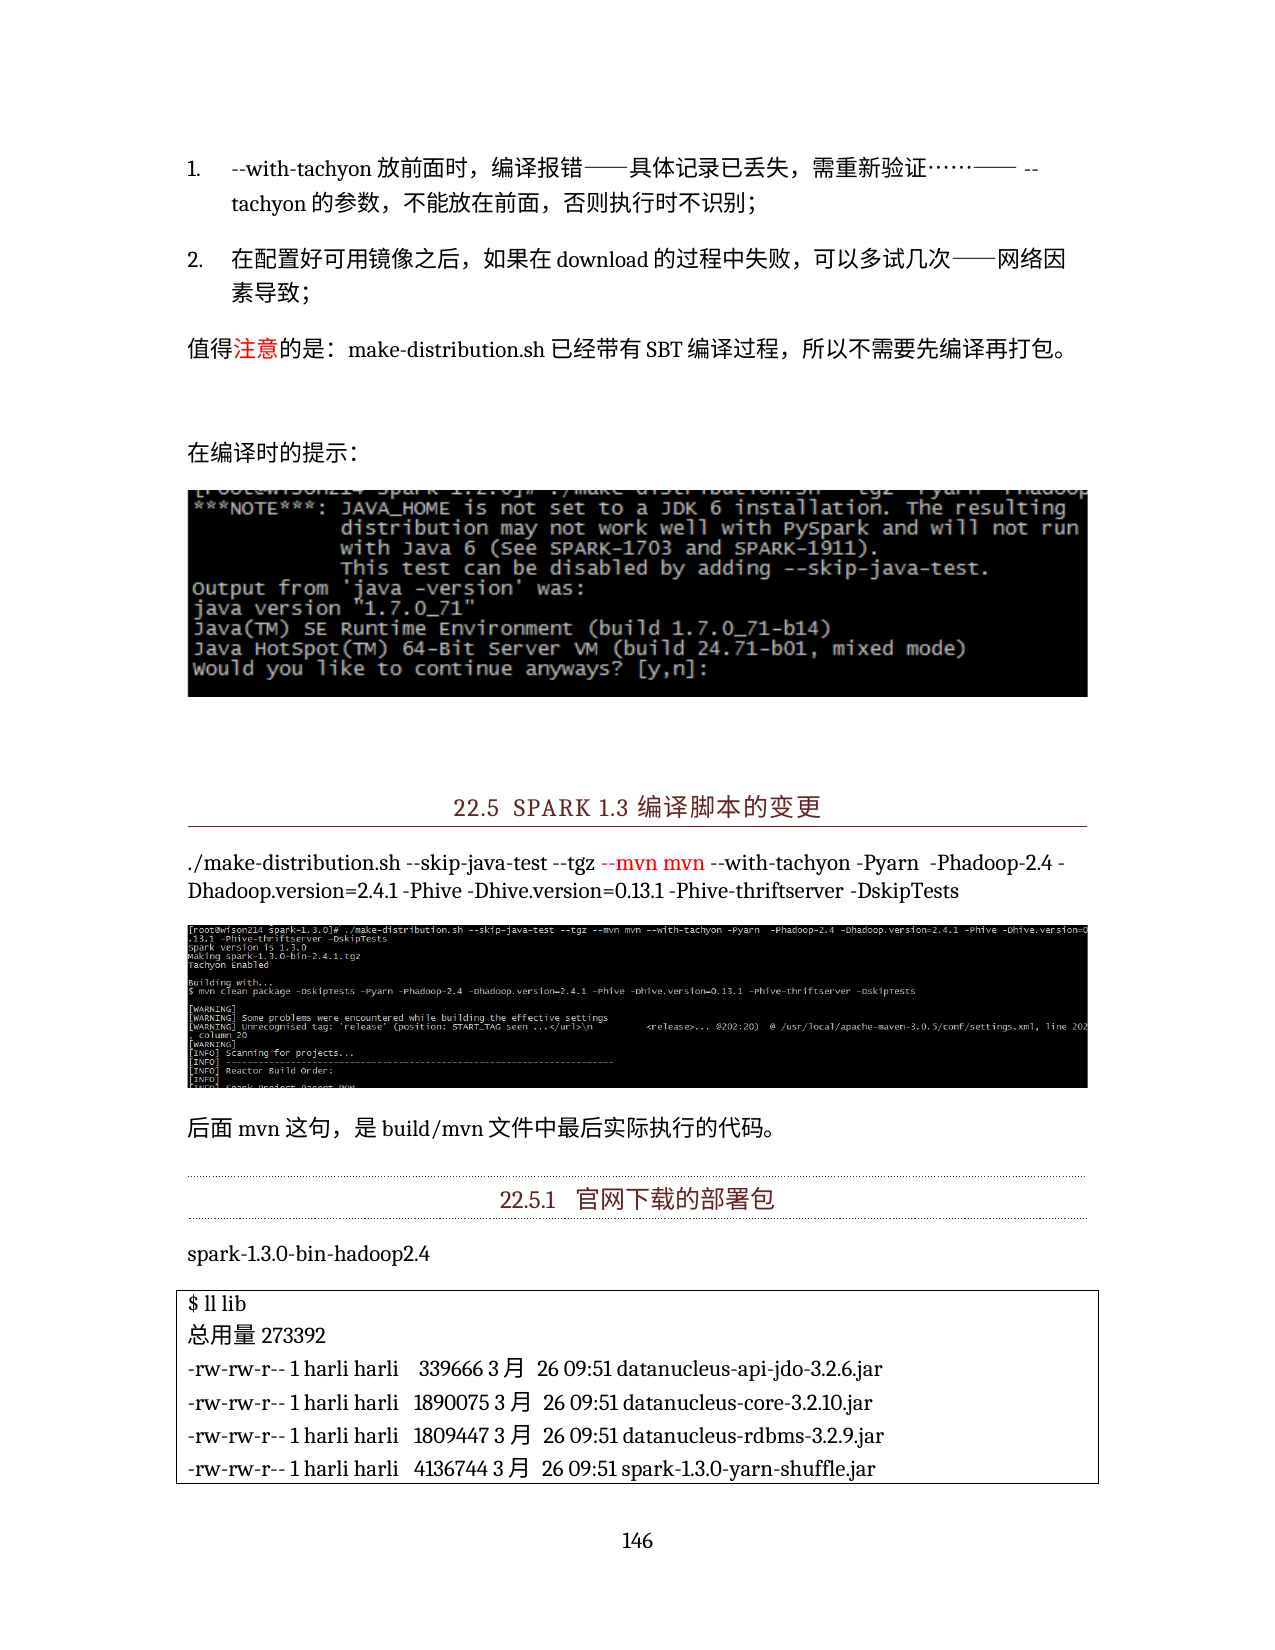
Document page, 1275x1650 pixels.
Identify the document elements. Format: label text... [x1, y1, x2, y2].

text 在编译时的提示： [187, 435, 1087, 468]
picture [187, 925, 1088, 1088]
text spark-1.3.0-bin-hadoop2.4 [187, 1241, 1087, 1268]
subtitle Spark 1.3 编译脚本的变更 [187, 788, 1087, 827]
text ./make-distribution.sh --skip-java-test --tgz --mvn mvn --with-tachyon -Pyarn -Phadoop-2.4 -Dhadoop.version=2.4.1 -Phive -Dhive.version=0.13.1 -Phive-thriftserver -DskipTests [187, 850, 1087, 904]
subtitle 官网下载的部署包 [187, 1176, 1087, 1219]
list --with-tachyon放前面时，编译报错——具体记录已丢失，需重新验证……—— --tachyon的参数，不能放在前面，否则执行时不识别； [187, 150, 1087, 218]
text 值得注意的是：make-distribution.sh已经带有SBT编译过程，所以不需要先编译再打包。 [187, 331, 1087, 364]
picture [187, 490, 1088, 697]
text 后面mvn 这句，是build/mvn 文件中最后实际执行的代码。 [187, 1110, 1087, 1143]
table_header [177, 1291, 1098, 1483]
list 在配置好可用镜像之后，如果在download的过程中失败，可以多试几次——网络因素导致； [187, 240, 1087, 308]
